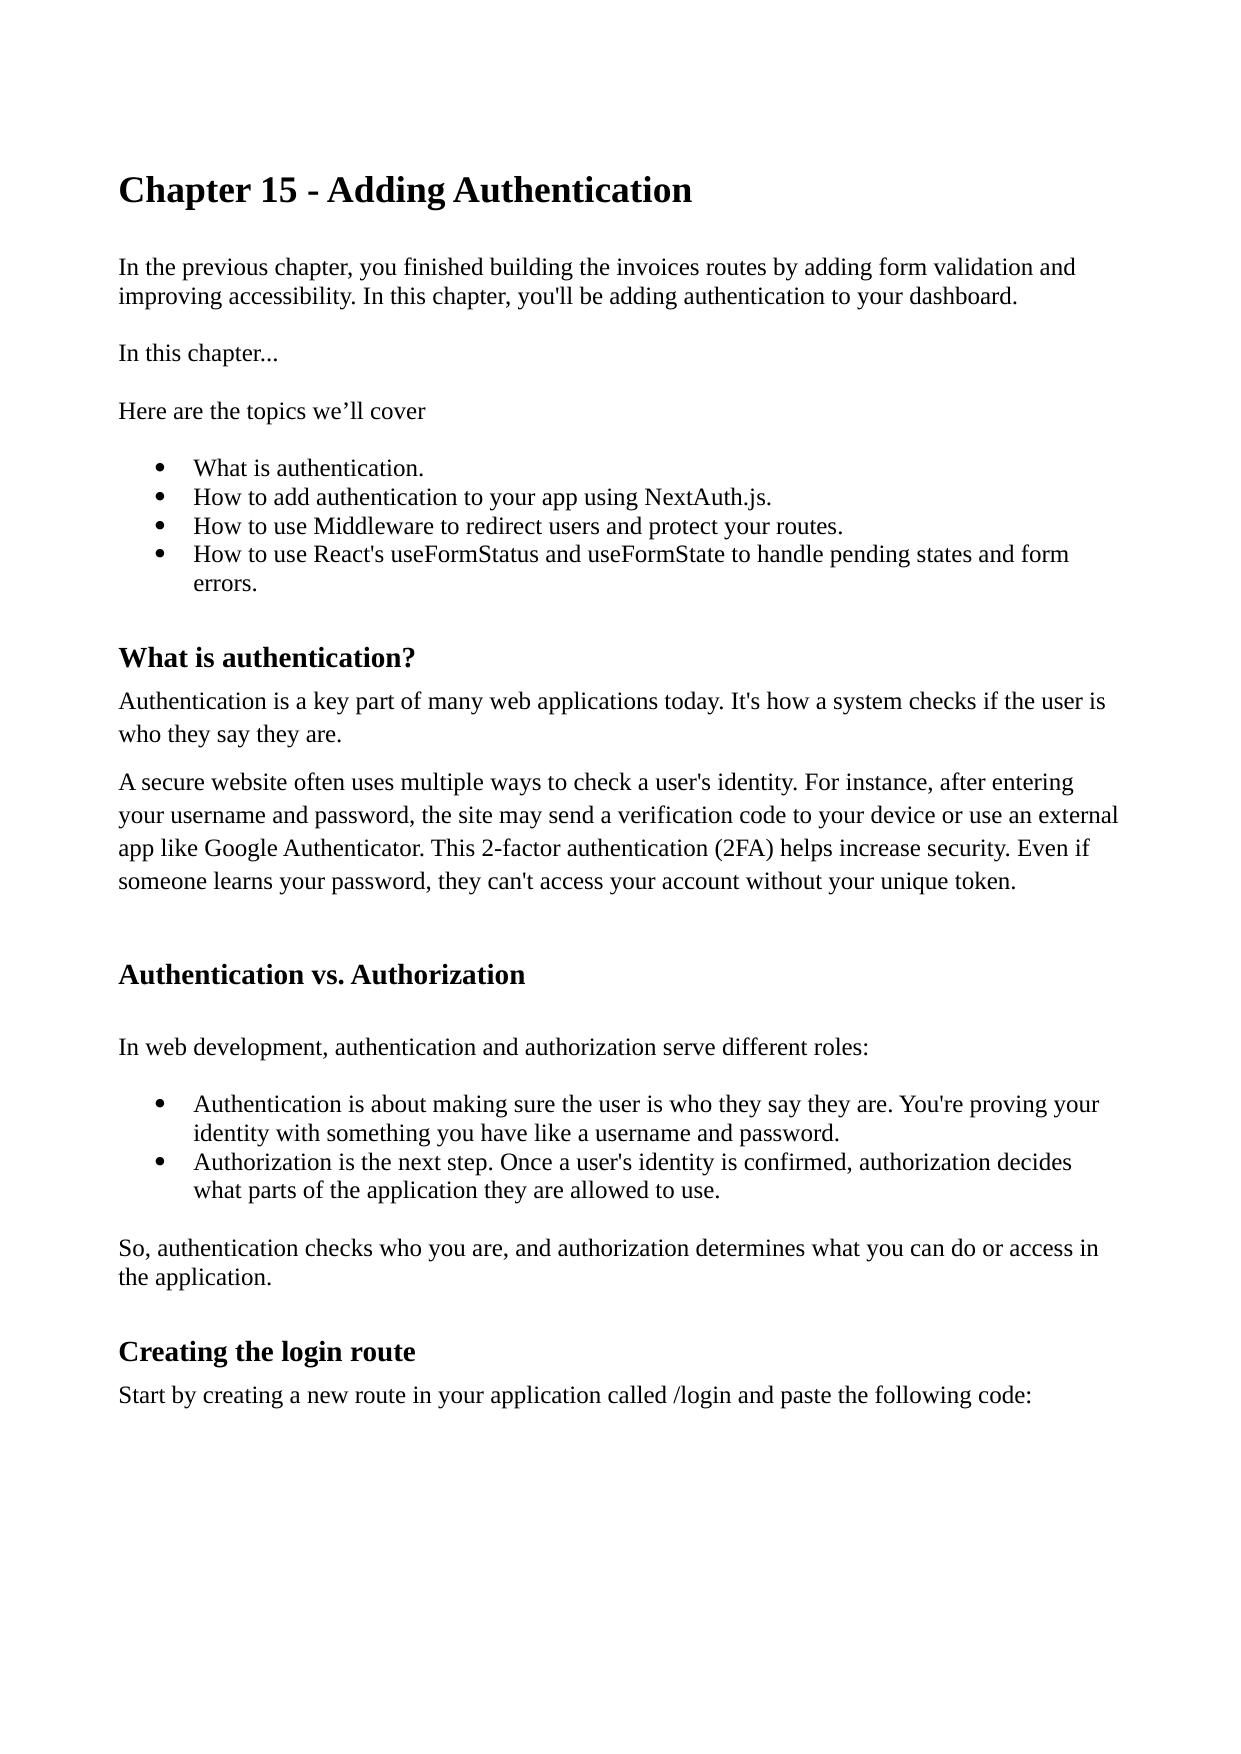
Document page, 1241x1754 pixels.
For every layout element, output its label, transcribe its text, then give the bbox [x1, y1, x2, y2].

list What is authentication. [156, 453, 1122, 482]
list How to use Middleware to redirect users and protect your routes. [156, 511, 1122, 539]
list How to use React's useFormStatus and useFormState to handle pending states and form errors. [156, 539, 1122, 597]
text Authentication is a key part of many web applications today. It's how a system checks if the user is who they say they are. [118, 686, 1122, 748]
subtitle Creating the login route [118, 1334, 1122, 1367]
list Authentication is about making sure the user is who they say they are. You're proving your identity with something you have like a username and password. [156, 1089, 1122, 1147]
text So, authentication checks who you are, and authorization determines what you can do or access in the application. [118, 1233, 1122, 1291]
text Here are the topics we’ll cover [118, 396, 1122, 424]
list Authorization is the next step. Once a user's identity is confirmed, authorization decides what parts of the application they are allowed to use. [156, 1147, 1122, 1204]
text In this chapter... [118, 338, 1122, 367]
text In the previous chapter, you finished building the invoices routes by adding form validation and improving accessibility. In this chapter, you'll be adding authentication to your dashboard. [118, 252, 1122, 309]
subtitle What is authentication? [118, 640, 1122, 674]
subtitle Chapter 15 - Adding Authentication [118, 168, 1122, 211]
text In web development, authentication and authorization serve different roles: [118, 1032, 1122, 1061]
subtitle Authentication vs. Authorization [118, 957, 1122, 991]
text Start by creating a new route in your application called /login and paste the following code: [118, 1380, 1122, 1409]
text A secure website often uses multiple ways to check a user's identity. For instance, after entering your username and password, the site may send a verification code to your device or use an external app like Google Authenticator. This 2-factor authentication (2FA) helps increase security. Even if someone learns your password, they can't access your account without your unique token. [118, 767, 1122, 895]
list How to add authentication to your app using NextAuth.js. [156, 482, 1122, 511]
